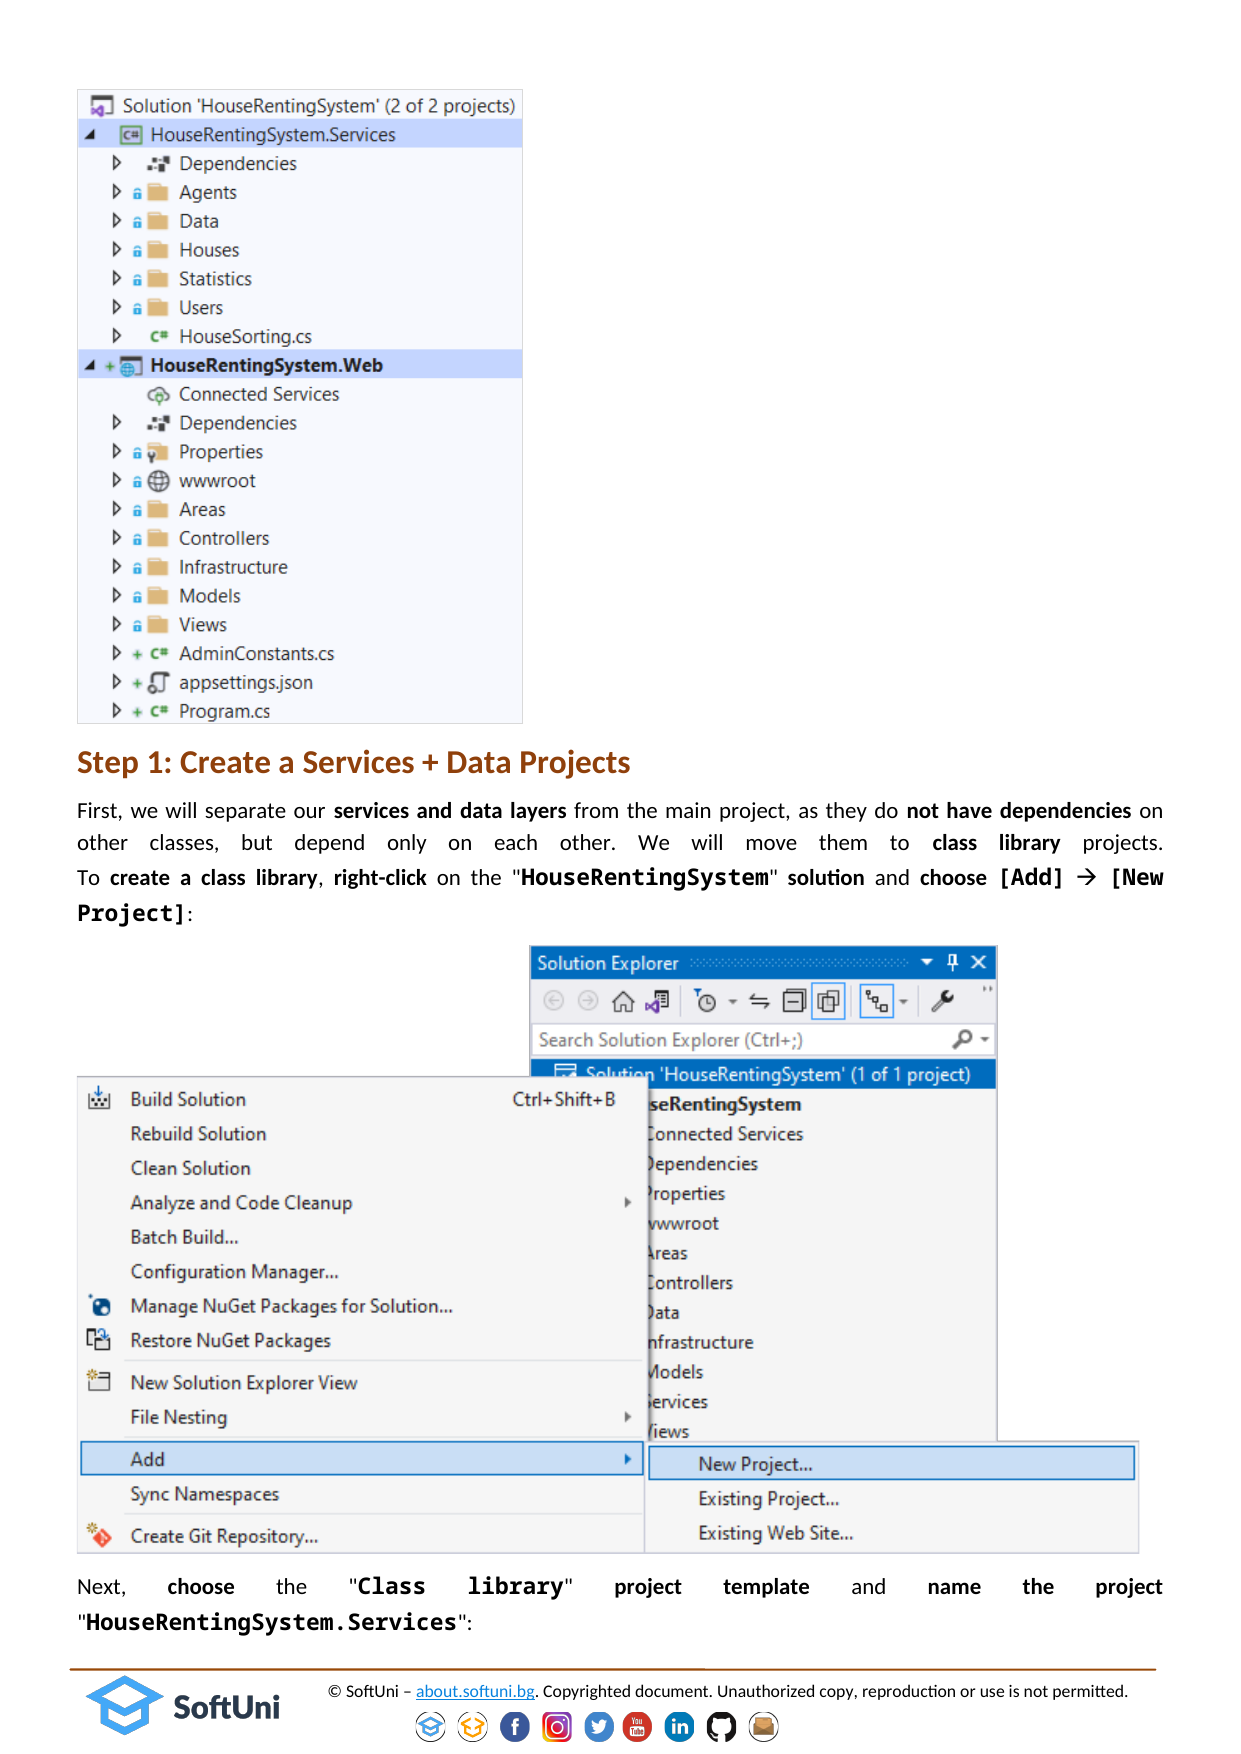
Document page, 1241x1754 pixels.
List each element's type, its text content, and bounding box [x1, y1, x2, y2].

picture [500, 1712, 530, 1742]
picture [664, 1712, 671, 1720]
picture [686, 1735, 694, 1742]
picture [706, 1712, 737, 1742]
picture [78, 90, 522, 723]
picture [542, 1712, 572, 1742]
picture [79, 1671, 286, 1741]
picture [584, 1712, 614, 1742]
picture [748, 1712, 779, 1742]
subtitle Step 1: Create a Services + Data Projects [77, 741, 1163, 782]
picture [76, 945, 1140, 1554]
picture [664, 1733, 673, 1742]
picture [457, 1712, 488, 1742]
text First, we will separate our services and data layers from the main project, as they do not have dependencies on other classes, but depend only on each other. We will move them to class library projects. To create a class library, right-click on the "HouseRentingSystem" solution and choose [Add] [New Project]: [77, 796, 1163, 928]
picture [415, 1712, 446, 1742]
picture [622, 1712, 652, 1742]
picture [678, 1724, 688, 1733]
text Next, choose the "Class library" project template and name the project "HouseRentingSystem.Services": [77, 1570, 1163, 1637]
